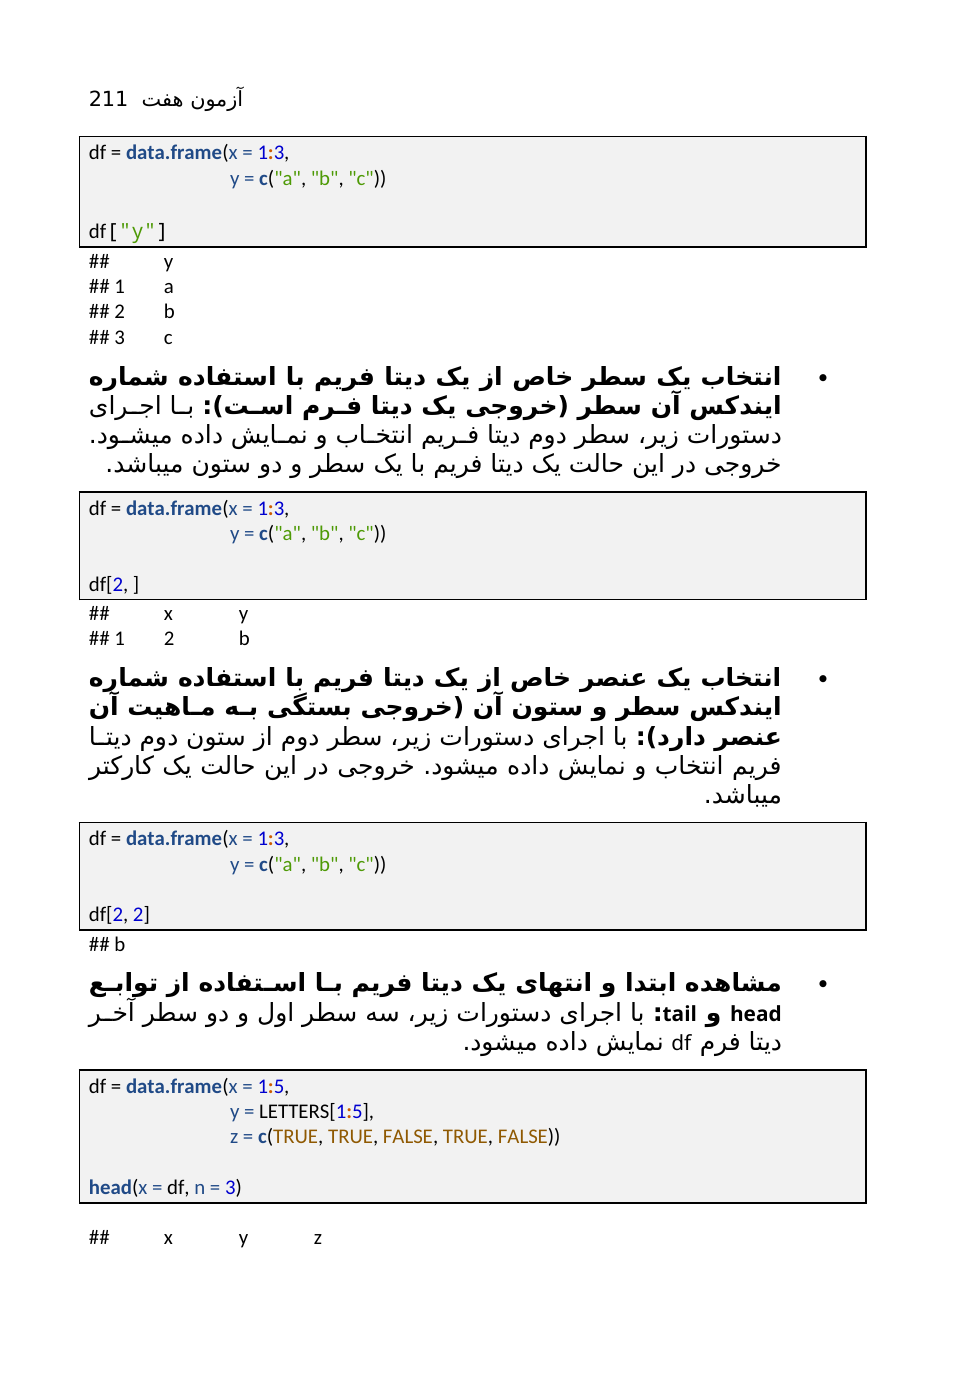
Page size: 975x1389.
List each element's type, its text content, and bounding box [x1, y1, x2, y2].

text df = data.frame(x = 1:5, y = LETTERS[1:5], z = c(TRUE, TRUE, FALSE, TRUE, FALSE)) head(x = df, n = 3) [80, 1071, 865, 1202]
list انتخاب یک عنصر خاص از یک دیتا فریم با استفاده شماره ایندکس سطر و ستون آن (خروجی بستگی به ماهیت آن عنصر دارد): با اجرای دستورات زیر، سطر‏ دوم از ستون دوم دیتا فریم انتخاب و نمایش داده می‏شود. خروجی در این حالت یک کارکتر می‏باشد. [89, 663, 819, 809]
text ## y ## 1 a ## 2 b ## 3 c [89, 248, 857, 349]
text df = data.frame(x = 1:3, y = c("a", "b", "c")) df[2, 2] [80, 823, 865, 929]
list انتخاب یک سطر خاص از یک دیتا فریم با استفاده شماره ایندکس آن سطر (خروجی یک دیتا فرم است): با اجرای دستورات زیر، سطر‏ دوم دیتا فریم انتخاب و نمایش داده می‏شود. خروجی در این حالت یک دیتا فریم با یک سطر و دو ستون می‏باشد. [89, 362, 819, 479]
text ## b [89, 931, 857, 956]
text df = data.frame(x = 1:3, y = c("a", "b", "c")) df["y"] [80, 137, 865, 246]
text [89, 1224, 857, 1250]
text df = data.frame(x = 1:3, y = c("a", "b", "c")) df[2, ] [80, 493, 865, 599]
list مشاهده ابتدا و انتهای یک دیتا فریم با استفاده از توابع head و tail: با اجرای دستورات زیر، سه سطر اول و دو سطر آخر دیتا فرم df نمایش داده می‏شود. [89, 969, 819, 1057]
text ## x y ## 1 2 b [89, 600, 857, 651]
